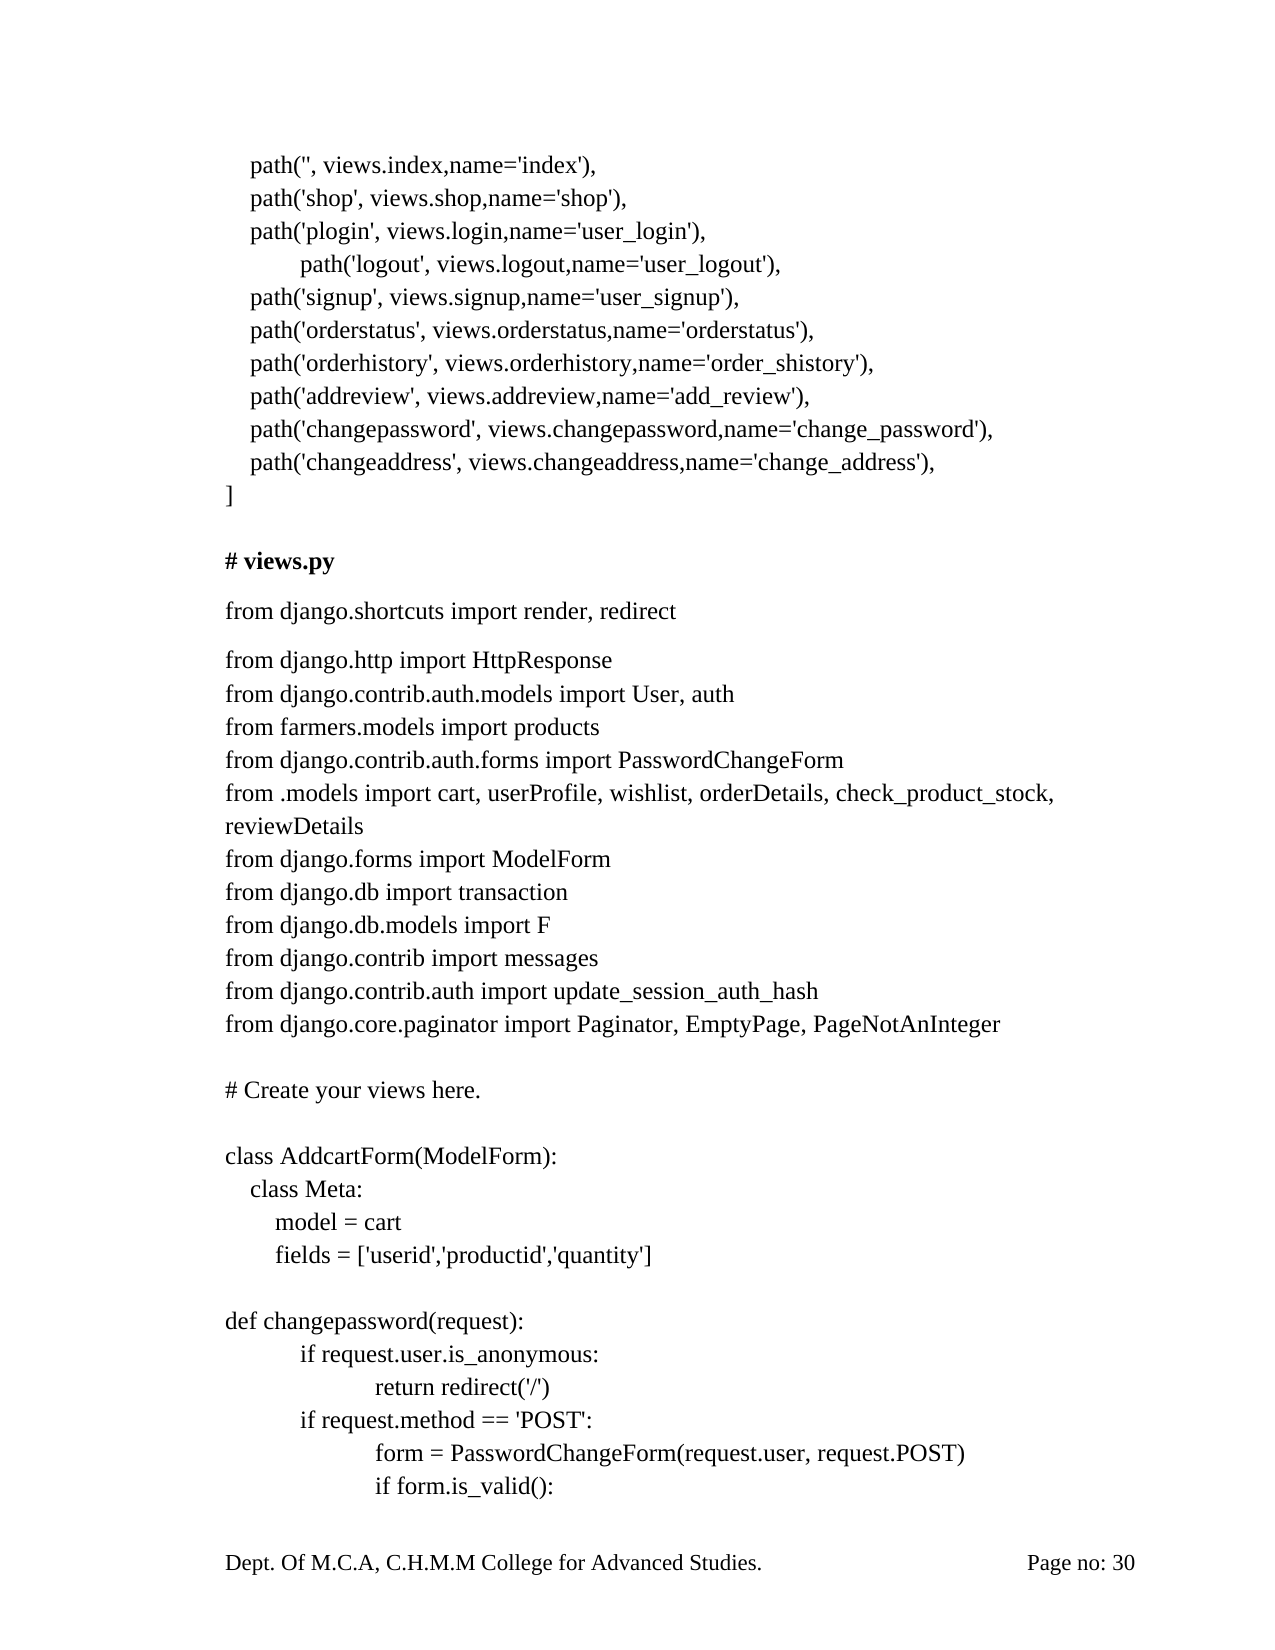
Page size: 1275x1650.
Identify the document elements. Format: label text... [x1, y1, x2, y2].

text from django.forms import ModelForm [225, 844, 1125, 872]
text # views.py [225, 546, 1125, 575]
text from django.db import transaction [225, 877, 1125, 906]
text from django.db.models import F [225, 910, 1125, 938]
text from django.contrib.auth.models import User, auth [225, 679, 1125, 707]
text class AddcartForm(ModelForm): [225, 1141, 1125, 1170]
text from .models import cart, userProfile, wishlist, orderDetails, check_product_stock, reviewDetails [225, 778, 1125, 839]
text path('logout', views.logout,name='user_logout'), [225, 249, 1125, 278]
text path('changepassword', views.changepassword,name='change_password'), [225, 414, 1125, 443]
text ] [225, 480, 1125, 509]
text class Meta: [225, 1174, 1125, 1203]
text from farmers.models import products [225, 712, 1125, 740]
text if request.method == 'POST': [225, 1405, 1125, 1434]
text path('signup', views.signup,name='user_signup'), [225, 282, 1125, 311]
text if request.user.is_anonymous: [225, 1339, 1125, 1368]
text return redirect('/') [225, 1372, 1125, 1401]
text from django.core.paginator import Paginator, EmptyPage, PageNotAnInteger [225, 1009, 1125, 1038]
text path('addreview', views.addreview,name='add_review'), [225, 381, 1125, 410]
text path('plogin', views.login,name='user_login'), [225, 216, 1125, 245]
text form = PasswordChangeForm(request.user, request.POST) [225, 1438, 1125, 1467]
text from django.contrib.auth import update_session_auth_hash [225, 976, 1125, 1004]
text from django.shortcuts import render, redirect [225, 596, 1125, 625]
text path('', views.index,name='index'), [225, 150, 1125, 179]
text from django.contrib import messages [225, 943, 1125, 972]
text model = cart [225, 1207, 1125, 1236]
text from django.http import HttpResponse [225, 646, 1125, 674]
text if form.is_valid(): [225, 1471, 1125, 1500]
text def changepassword(request): [225, 1306, 1125, 1335]
text # Create your views here. [225, 1075, 1125, 1104]
text path('orderstatus', views.orderstatus,name='orderstatus'), [225, 315, 1125, 344]
text path('shop', views.shop,name='shop'), [225, 183, 1125, 212]
text fields = ['userid','productid','quantity'] [225, 1240, 1125, 1269]
text from django.contrib.auth.forms import PasswordChangeForm [225, 745, 1125, 773]
text path('changeaddress', views.changeaddress,name='change_address'), [225, 447, 1125, 476]
text path('orderhistory', views.orderhistory,name='order_shistory'), [225, 348, 1125, 377]
